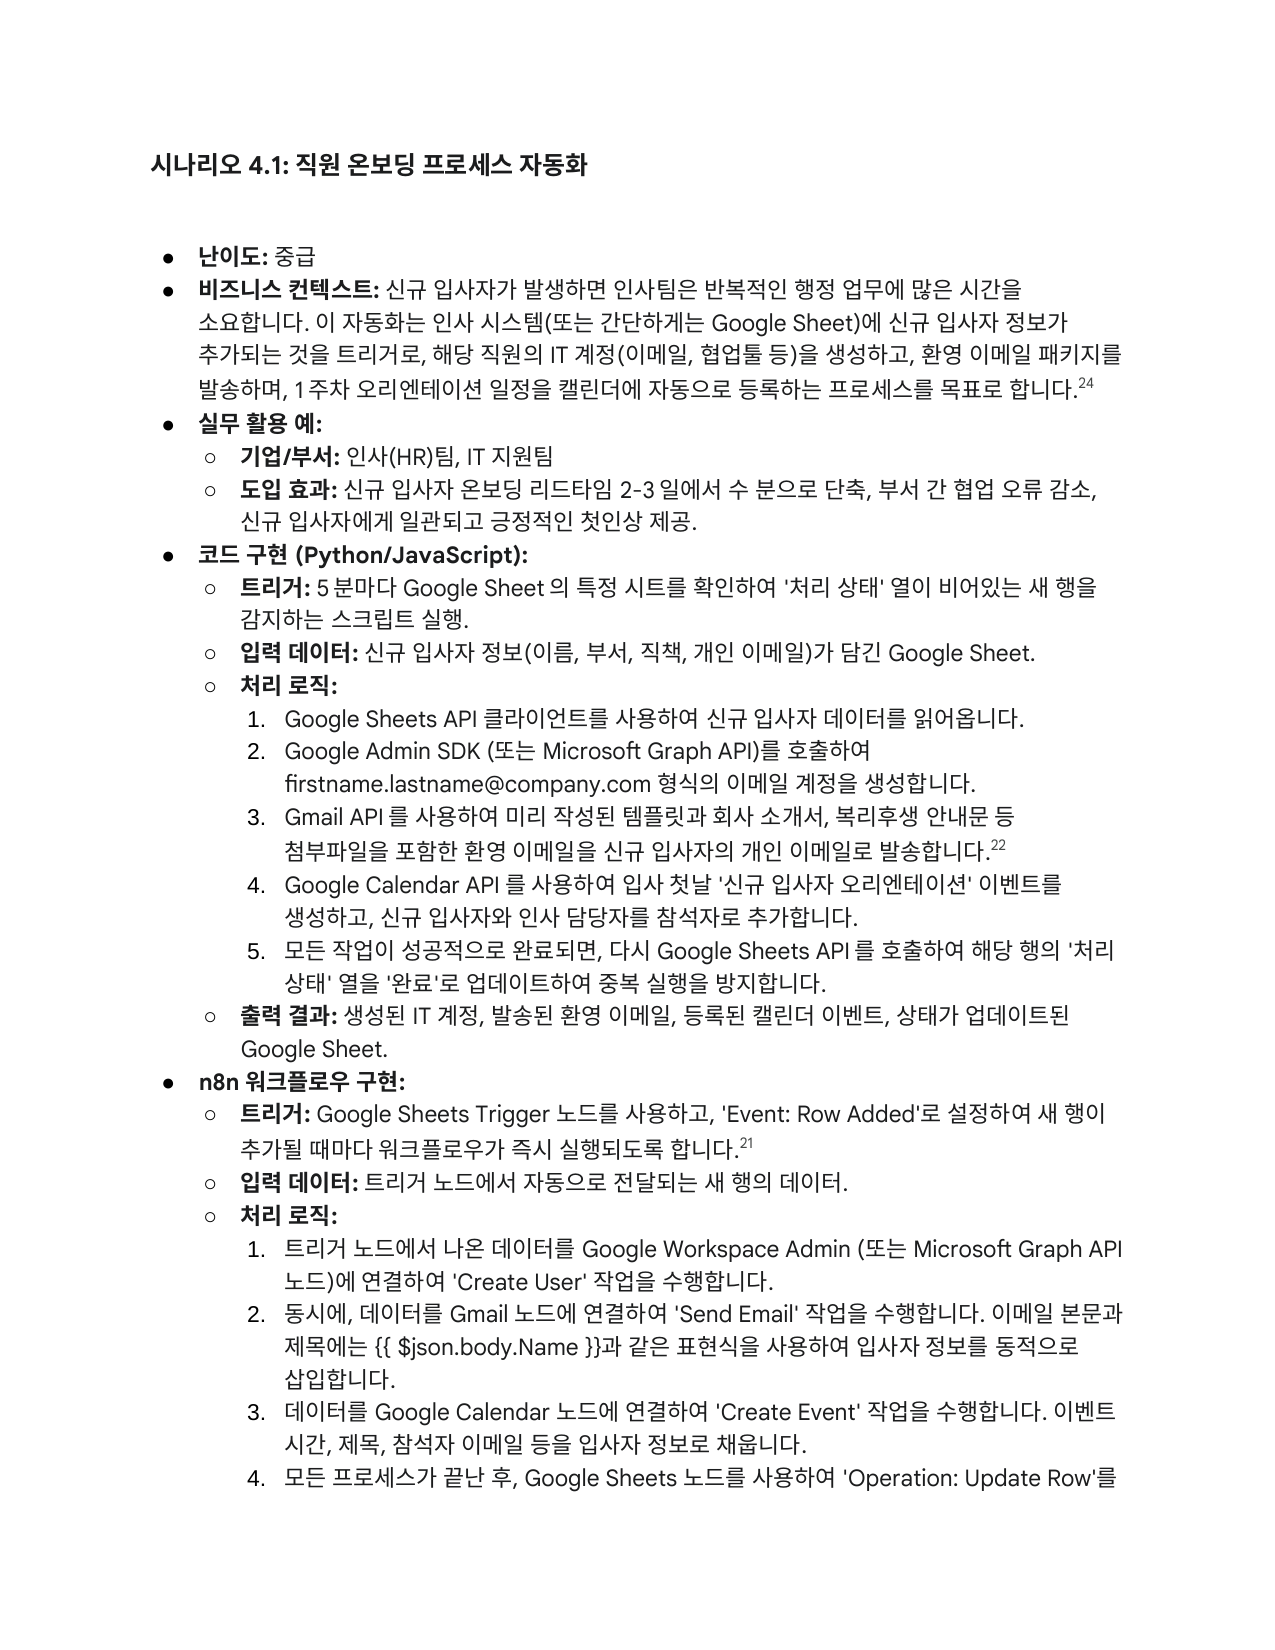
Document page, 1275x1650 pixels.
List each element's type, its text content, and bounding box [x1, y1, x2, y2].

list 입력 데이터: 트리거 노드에서 자동으로 전달되는 새 행의 데이터. [203, 1169, 1125, 1198]
list 입력 데이터: 신규 입사자 정보(이름, 부서, 직책, 개인 이메일)가 담긴 Google Sheet. [203, 639, 1125, 668]
list 트리거 노드에서 나온 데이터를 Google Workspace Admin (또는 Microsoft Graph API 노드)에 연결하여 'Create User' 작업을 수행합니다. [247, 1235, 1125, 1296]
list 도입 효과: 신규 입사자 온보딩 리드타임 2-3일에서 수 분으로 단축, 부서 간 협업 오류 감소, 신규 입사자에게 일관되고 긍정적인 첫인상 제공. [203, 476, 1125, 537]
list 실무 활용 예: [161, 410, 1125, 439]
list 동시에, 데이터를 Gmail 노드에 연결하여 'Send Email' 작업을 수행합니다. 이메일 본문과 제목에는 {{ $json.body.Name }}과 같은 표현식을 사용하여 입사자 정보를 동적으로 삽입합니다. [247, 1300, 1125, 1394]
list 출력 결과: 생성된 IT 계정, 발송된 환영 이메일, 등록된 캘린더 이벤트, 상태가 업데이트된 Google Sheet. [203, 1003, 1125, 1064]
list 처리 로직: [203, 672, 1125, 701]
list Google Calendar API를 사용하여 입사 첫날 '신규 입사자 오리엔테이션' 이벤트를 생성하고, 신규 입사자와 인사 담당자를 참석자로 추가합니다. [247, 872, 1125, 933]
list 비즈니스 컨텍스트: 신규 입사자가 발생하면 인사팀은 반복적인 행정 업무에 많은 시간을 소요합니다. 이 자동화는 인사 시스템(또는 간단하게는 Google Sheet)에 신규 입사자 정보가 추가되는 것을 트리거로, 해당 직원의 IT 계정(이메일, 협업툴 등)을 생성하고, 환영 이메일 패키지를 발송하며, 1주차 오리엔테이션 일정을 캘린더에 자동으로 등록하는 프로세스를 목표로 합니다.24 [161, 276, 1125, 406]
list Gmail API를 사용하여 미리 작성된 템플릿과 회사 소개서, 복리후생 안내문 등 첨부파일을 포함한 환영 이메일을 신규 입사자의 개인 이메일로 발송합니다.22 [247, 803, 1125, 867]
list 모든 작업이 성공적으로 완료되면, 다시 Google Sheets API를 호출하여 해당 행의 '처리 상태' 열을 '완료'로 업데이트하여 중복 실행을 방지합니다. [247, 937, 1125, 999]
list Google Sheets API 클라이언트를 사용하여 신규 입사자 데이터를 읽어옵니다. [247, 705, 1125, 733]
list 기업/부서: 인사(HR)팀, IT 지원팀 [203, 443, 1125, 472]
subtitle 시나리오 4.1: 직원 온보딩 프로세스 자동화 [150, 150, 1125, 181]
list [247, 1464, 1125, 1493]
list n8n 워크플로우 구현: [161, 1068, 1125, 1097]
list 처리 로직: [203, 1202, 1125, 1231]
list Google Admin SDK (또는 Microsoft Graph API)를 호출하여 firstname.lastname@company.com 형식의 이메일 계정을 생성합니다. [247, 737, 1125, 799]
list 난이도: 중급 [161, 243, 1125, 272]
list 데이터를 Google Calendar 노드에 연결하여 'Create Event' 작업을 수행합니다. 이벤트 시간, 제목, 참석자 이메일 등을 입사자 정보로 채웁니다. [247, 1398, 1125, 1460]
list 트리거: Google Sheets Trigger 노드를 사용하고, 'Event: Row Added'로 설정하여 새 행이 추가될 때마다 워크플로우가 즉시 실행되도록 합니다.21 [203, 1101, 1125, 1165]
list 코드 구현 (Python/JavaScript): [161, 541, 1125, 570]
list 트리거: 5분마다 Google Sheet의 특정 시트를 확인하여 '처리 상태' 열이 비어있는 새 행을 감지하는 스크립트 실행. [203, 574, 1125, 635]
